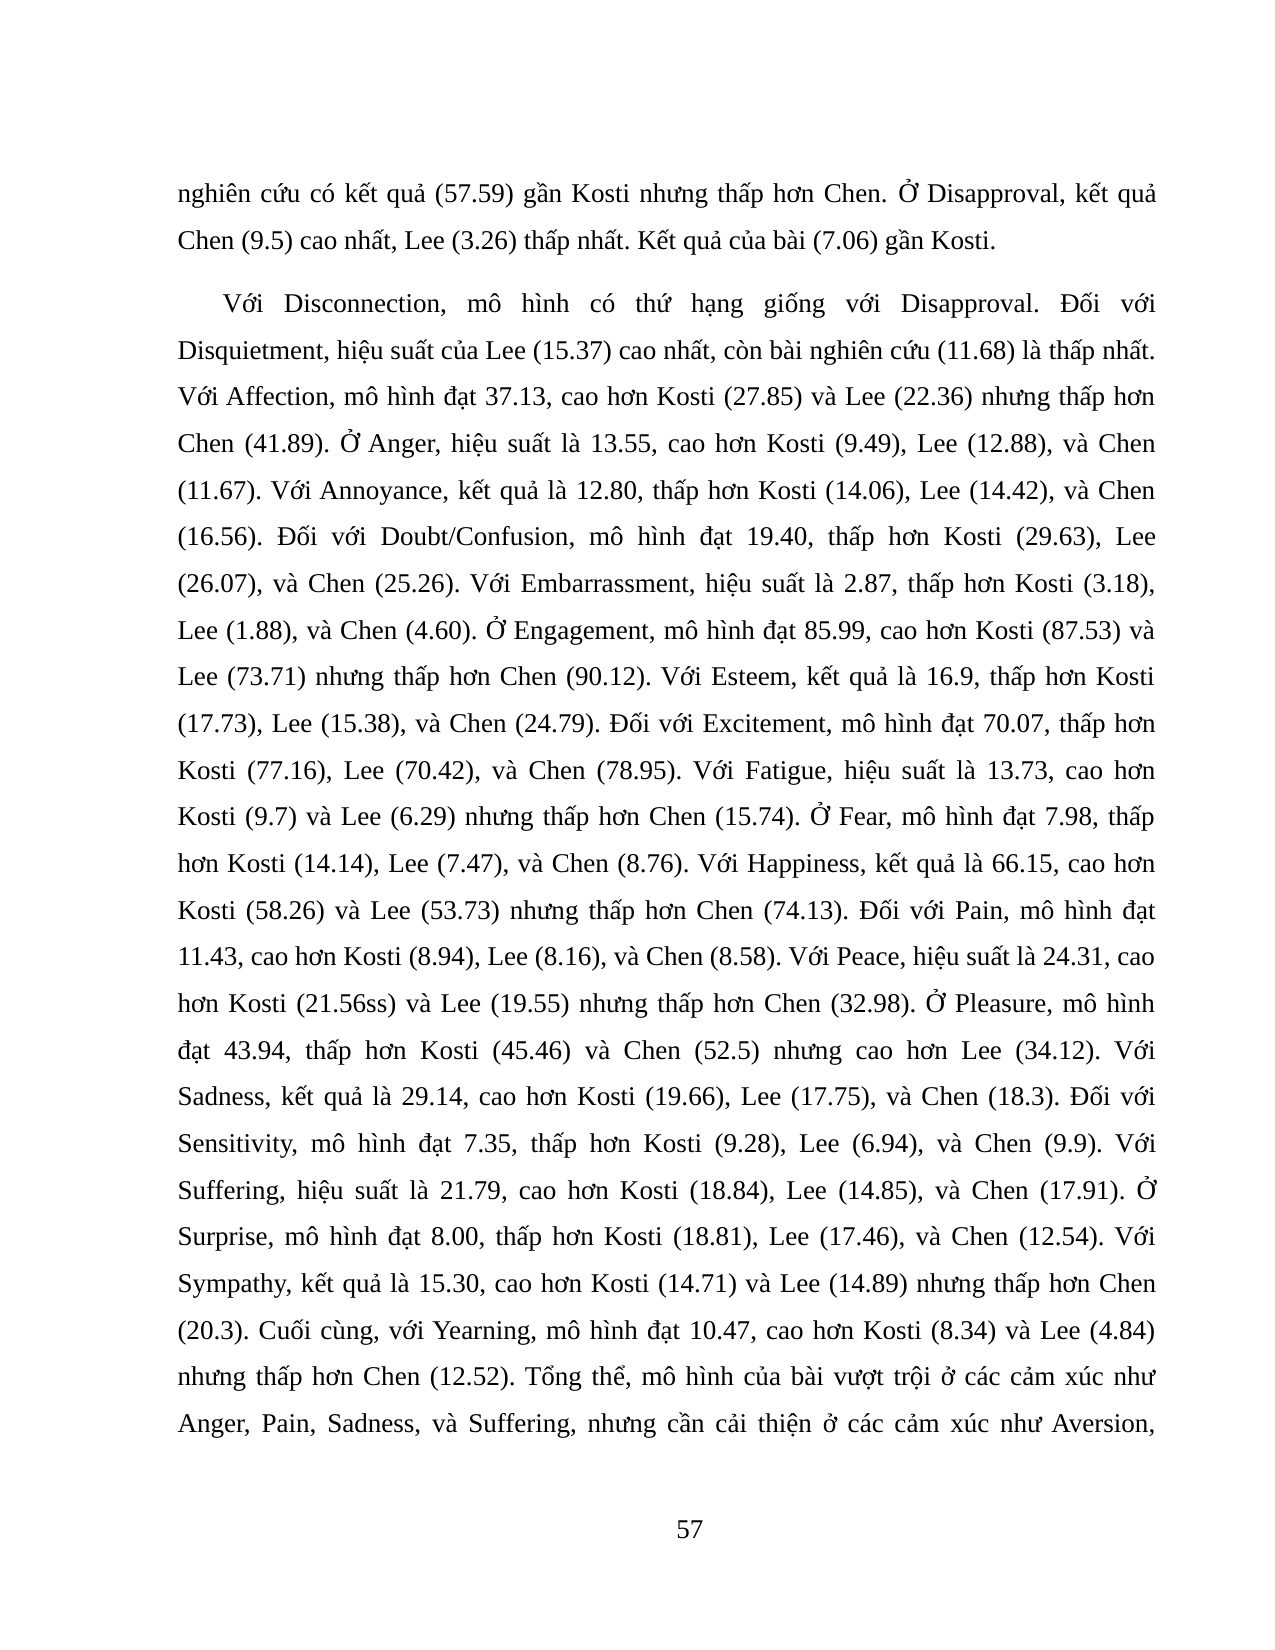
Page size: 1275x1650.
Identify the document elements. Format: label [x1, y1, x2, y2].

text [177, 287, 1157, 1438]
text [177, 177, 1157, 255]
